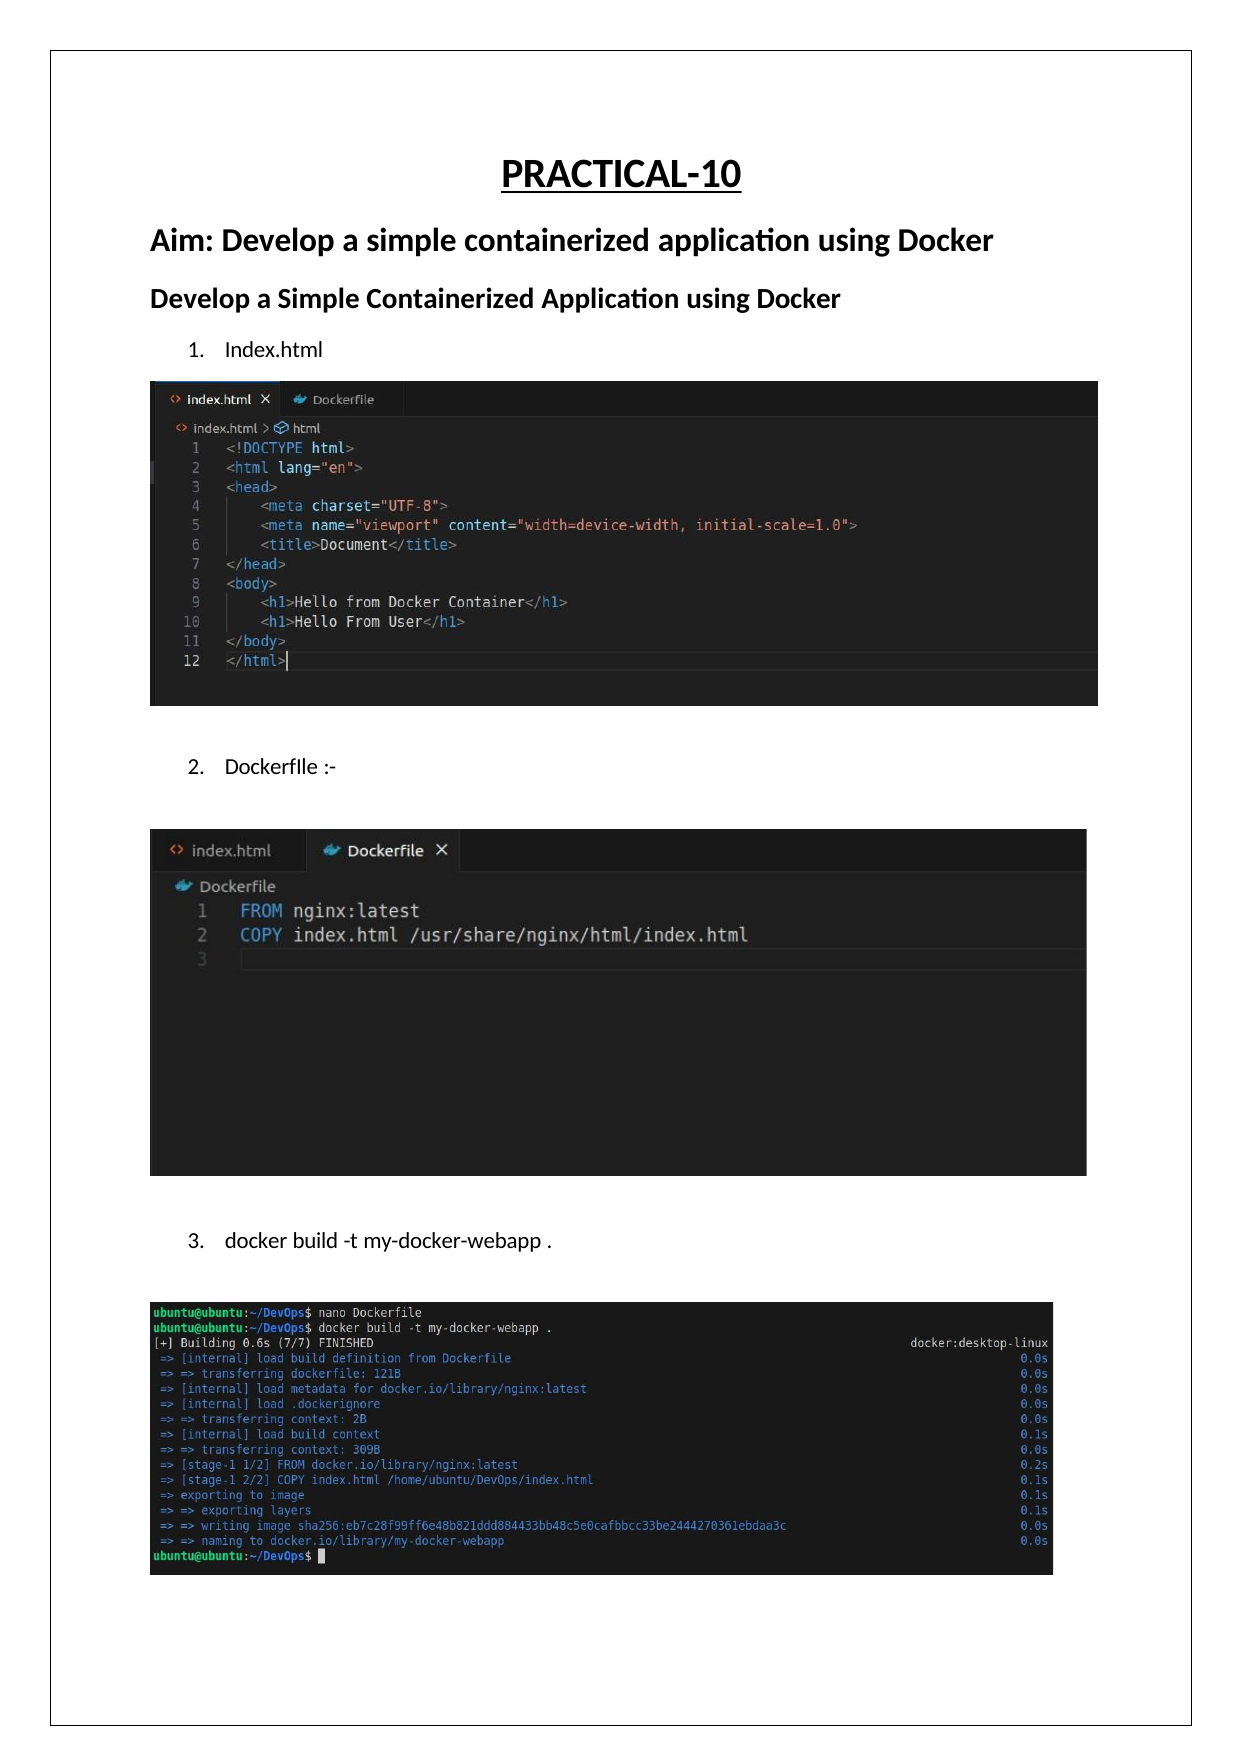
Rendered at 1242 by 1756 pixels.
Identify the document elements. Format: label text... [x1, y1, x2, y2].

list docker build -t my-docker-webapp . [187, 1226, 1139, 1254]
picture [150, 829, 1087, 1176]
subtitle Aim: Develop a simple containerized application using Docker [150, 219, 1139, 260]
list DockerfIle :- [187, 752, 1139, 781]
subtitle Develop a Simple Containerized Application using Docker [150, 280, 1139, 315]
picture [150, 1302, 1054, 1575]
picture [150, 381, 1098, 706]
list Index.html [187, 335, 1139, 363]
subtitle PRACTICAL-10 [137, 147, 1105, 198]
